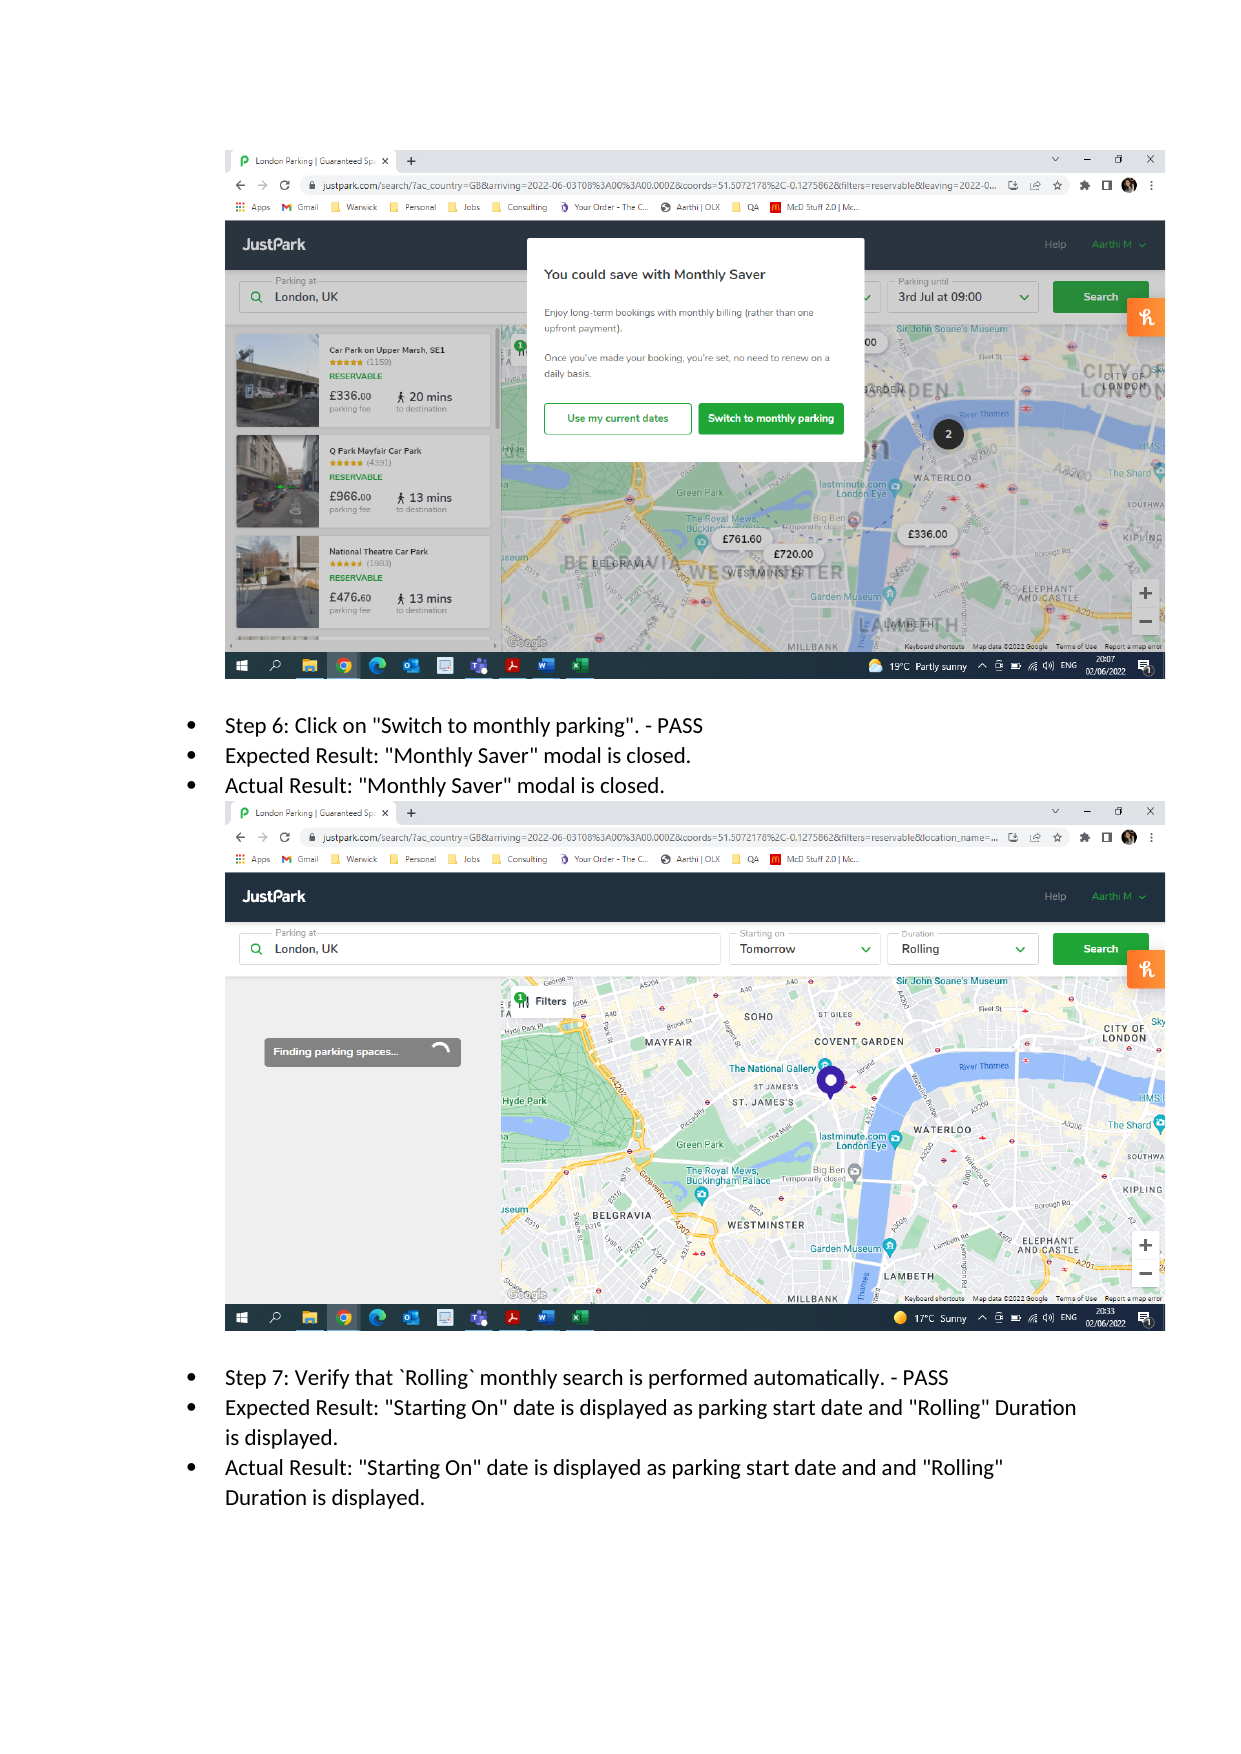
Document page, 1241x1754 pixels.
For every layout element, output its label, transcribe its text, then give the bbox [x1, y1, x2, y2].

picture [225, 801, 1166, 1331]
list Actual Result: "Monthly Saver" modal is closed. [187, 771, 1090, 799]
picture [225, 150, 1166, 679]
list Expected Result: "Monthly Saver" modal is closed. [187, 741, 1090, 769]
list Step 6: Click on "Switch to monthly parking". - PASS [187, 711, 1090, 739]
list Actual Result: "Starting On" date is displayed as parking start date and and "Rolling" Duration is displayed. [187, 1453, 1090, 1512]
list Expected Result: "Starting On" date is displayed as parking start date and "Rolling" Duration is displayed. [187, 1393, 1090, 1451]
list Step 7: Verify that `Rolling` monthly search is performed automatically. - PASS [187, 1363, 1090, 1391]
